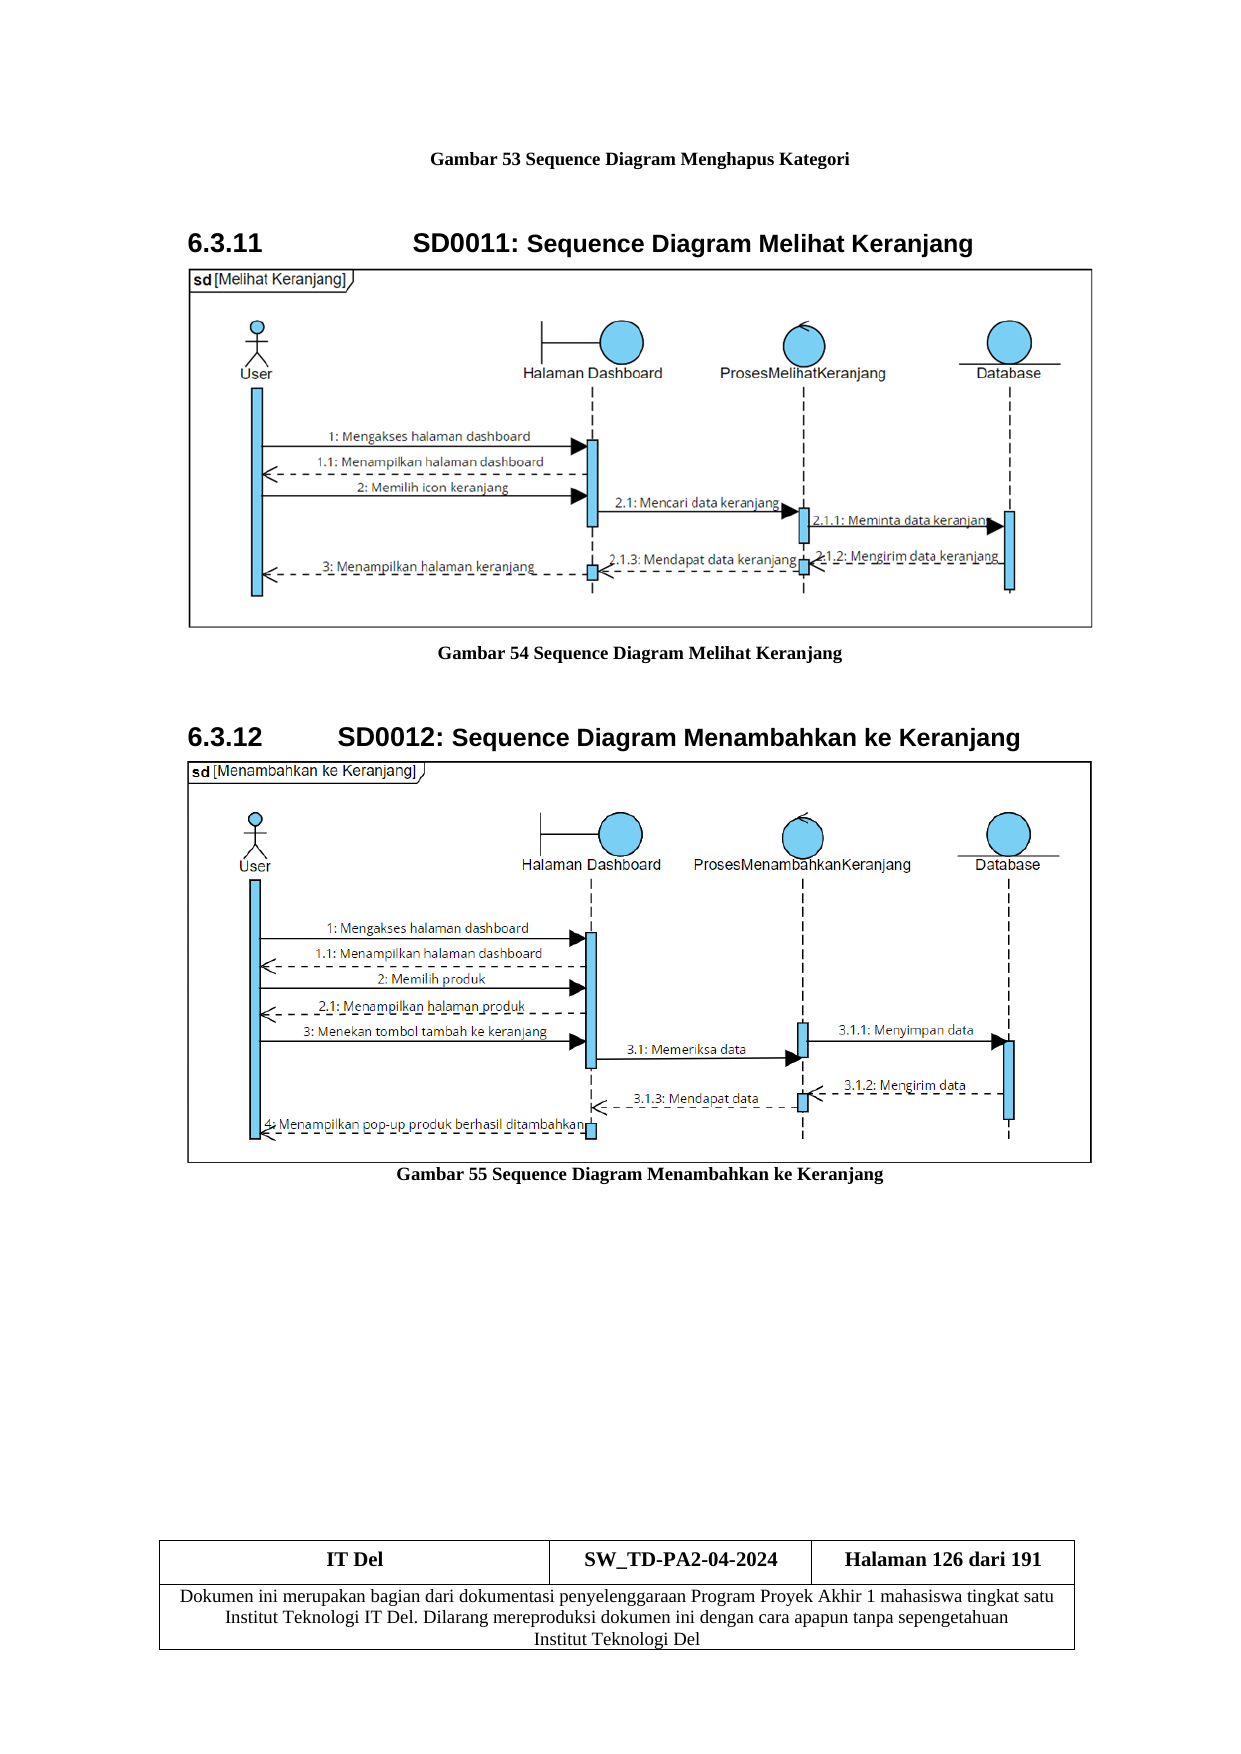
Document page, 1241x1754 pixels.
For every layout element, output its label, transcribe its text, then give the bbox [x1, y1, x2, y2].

text Gambar 53 Sequence Diagram Menghapus Kategori [187, 148, 1092, 169]
subtitle 6.3.11 SD0011: Sequence Diagram Melihat Keranjang [187, 227, 1092, 258]
text Gambar 54 Sequence Diagram Melihat Keranjang [187, 642, 1092, 663]
picture [187, 266, 1093, 628]
subtitle 6.3.12 SD0012: Sequence Diagram Menambahkan ke Keranjang [187, 721, 1092, 752]
picture [187, 760, 1093, 1163]
text Gambar 55 Sequence Diagram Menambahkan ke Keranjang [187, 1163, 1092, 1184]
